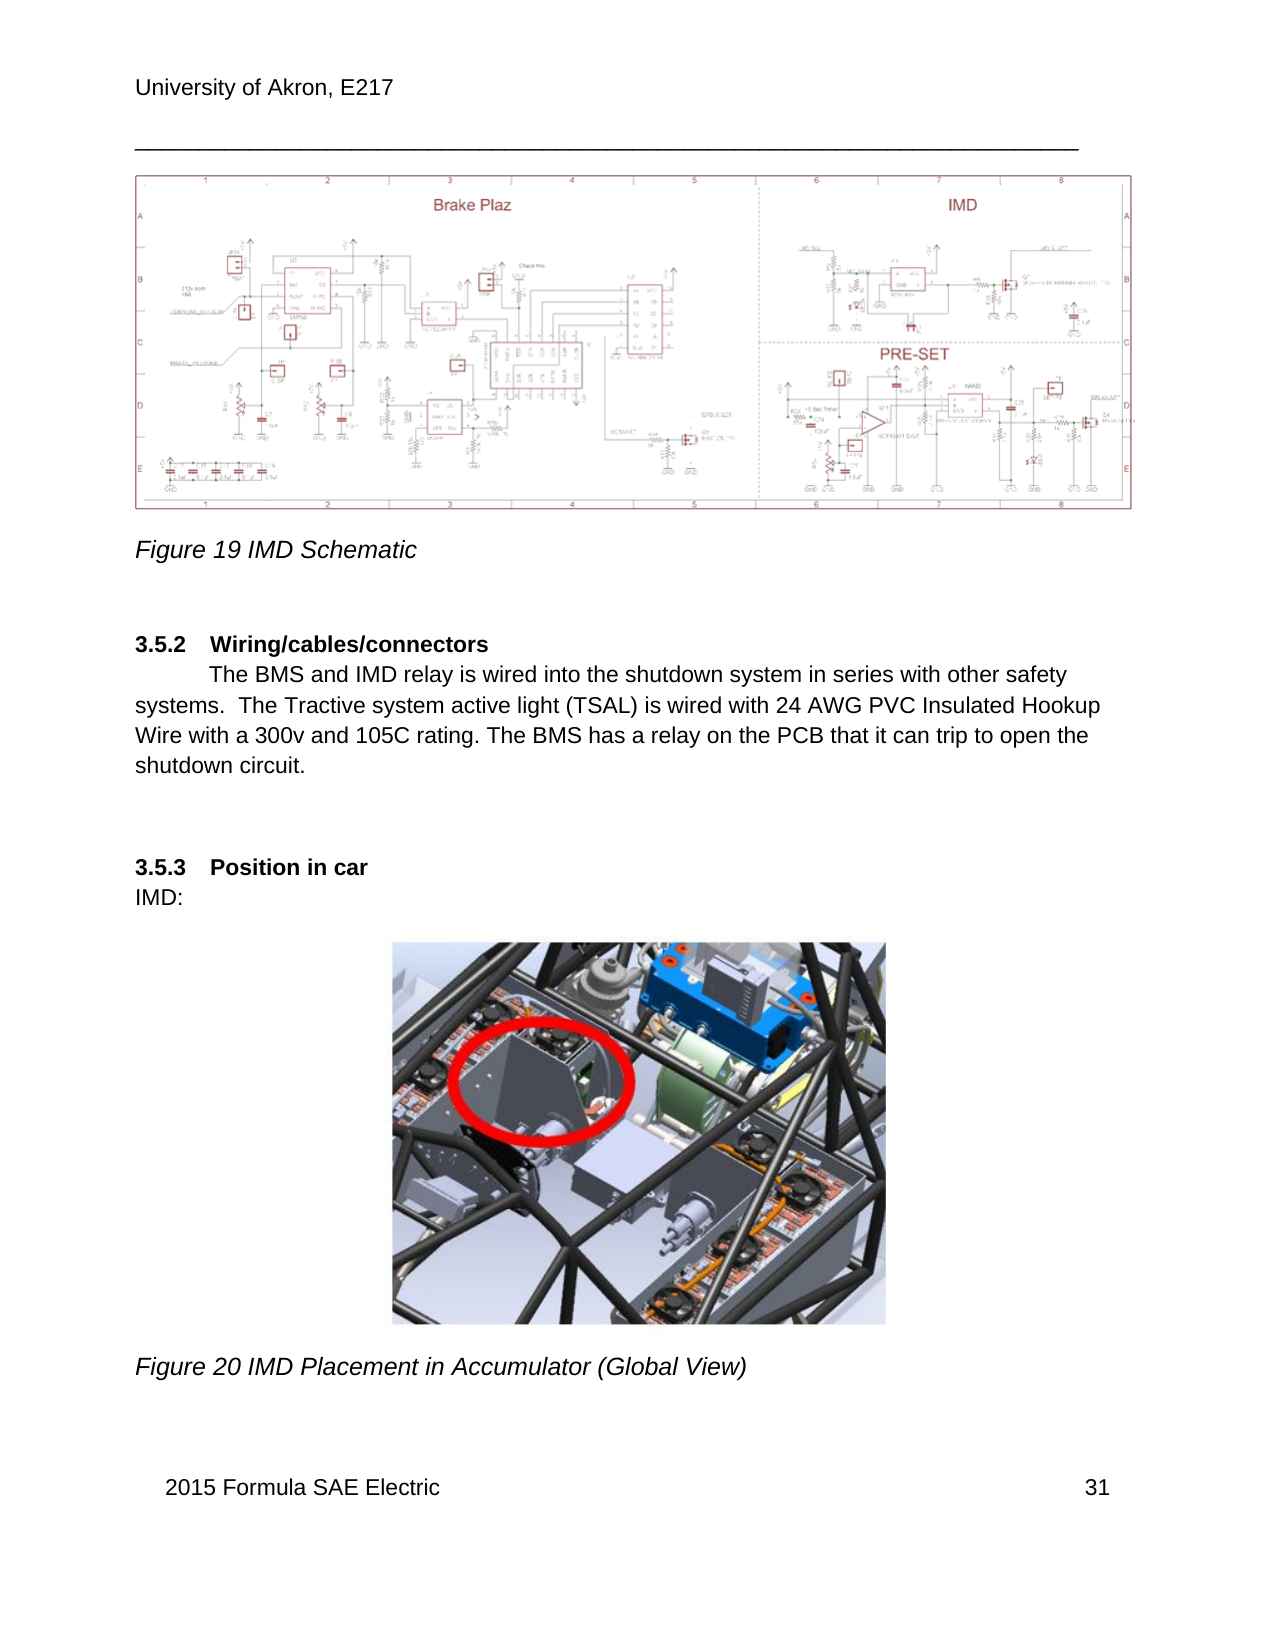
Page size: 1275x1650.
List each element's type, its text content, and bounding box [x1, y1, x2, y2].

picture [385, 935, 891, 1332]
text IMD: [135, 884, 1140, 911]
subtitle Wiring/cables/connectors [135, 631, 1140, 657]
text Figure 19 IMD Schematic [135, 534, 1140, 563]
text The BMS and IMD relay is wired into the shutdown system in series with other safety systems. The Tractive system active light (TSAL) is wired with 24 AWG PVC Insulated Hookup Wire with a 300v and 105C rating. The BMS has a relay on the PCB that it can trip to open the shutdown circuit. [135, 661, 1140, 778]
subtitle Position in car [135, 854, 1140, 880]
picture [135, 175, 1139, 510]
text Figure 20 IMD Placement in Accumulator (Global View) [135, 1352, 1140, 1381]
